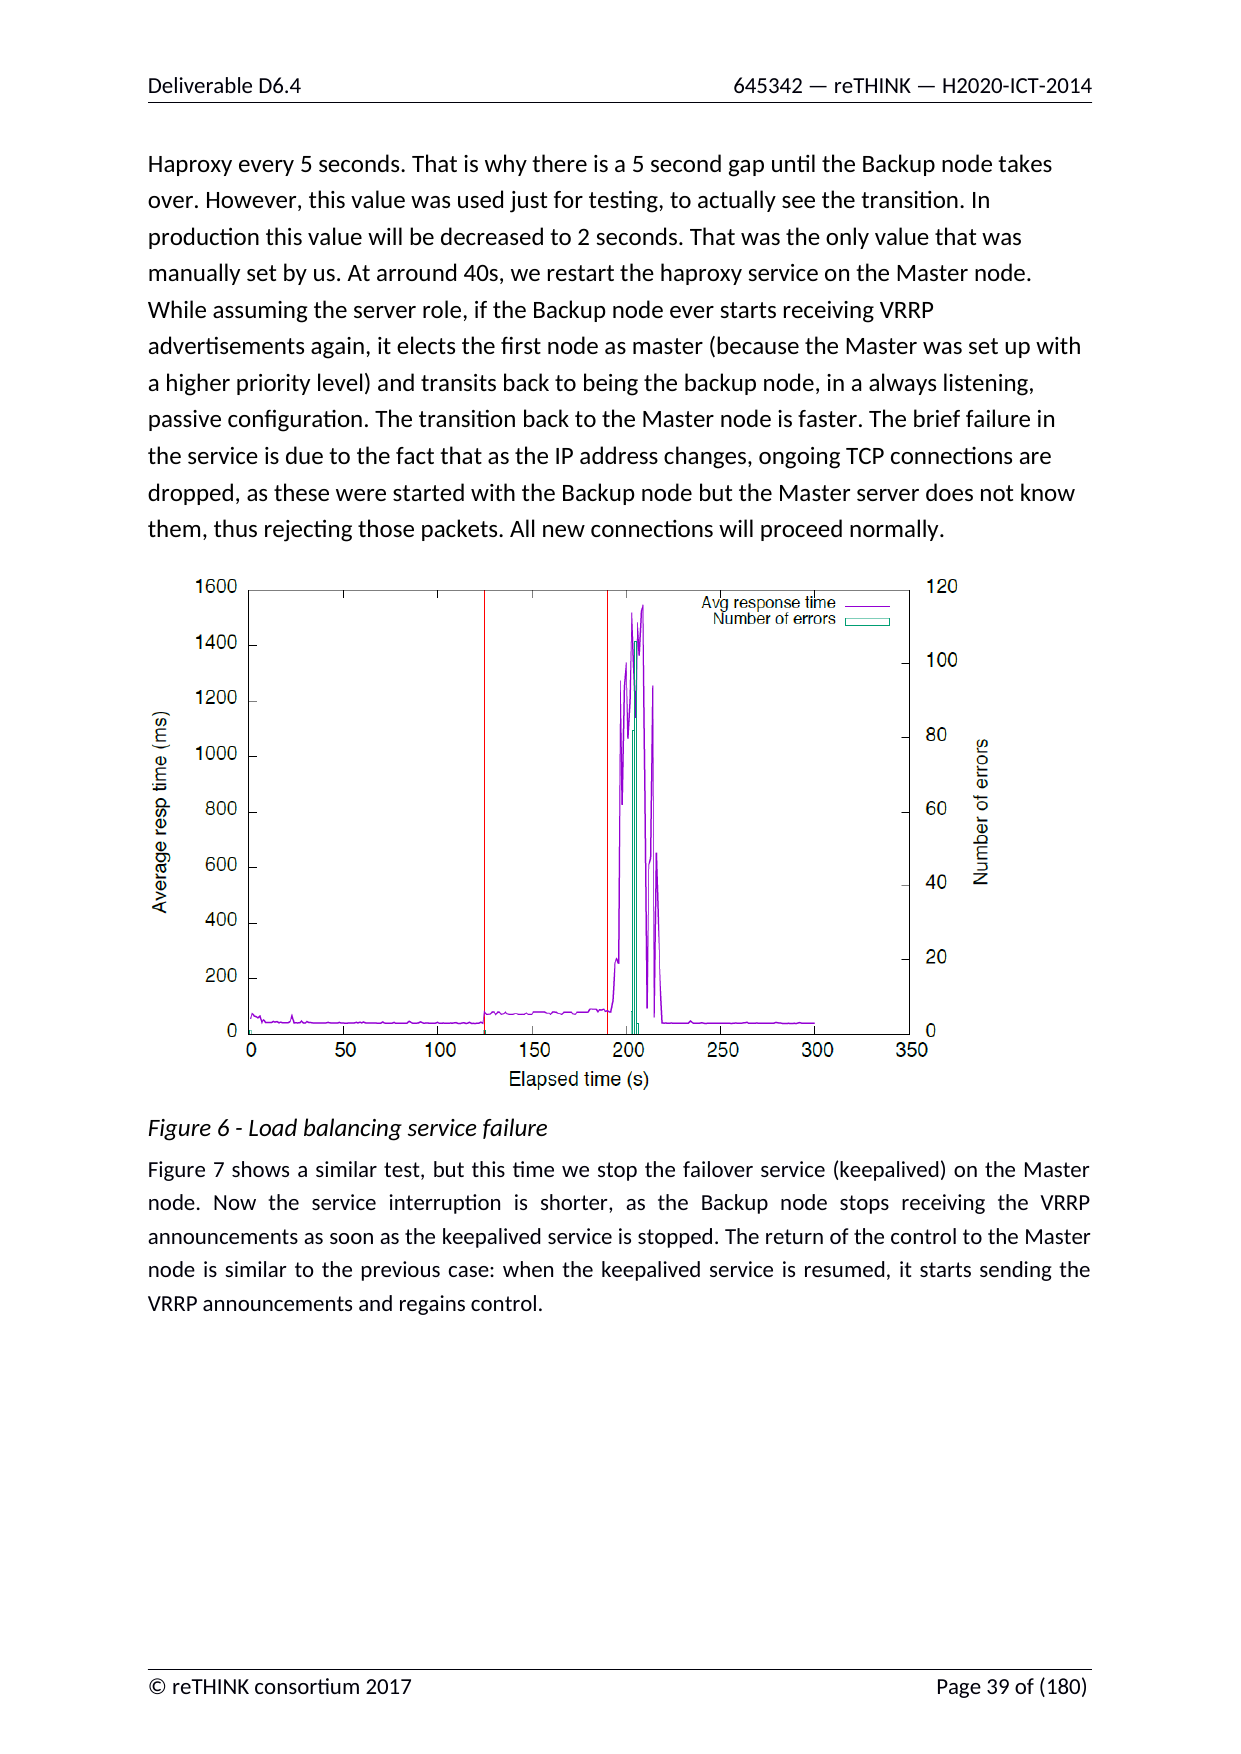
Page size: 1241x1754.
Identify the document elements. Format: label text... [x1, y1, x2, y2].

picture [147, 568, 1023, 1092]
text Figure 7 shows a similar test, but this time we stop the failover service (keepalived) on the Master node. Now the service interruption is shorter, as the Backup node stops receiving the VRRP announcements as soon as the keepalived service is stopped. The return of the control to the Master node is similar to the previous case: when the keepalived service is resumed, it starts sending the VRRP announcements and regains control. [148, 1155, 1092, 1317]
text Figure 6 - Load balancing service failure [148, 1112, 1092, 1142]
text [148, 148, 1092, 544]
